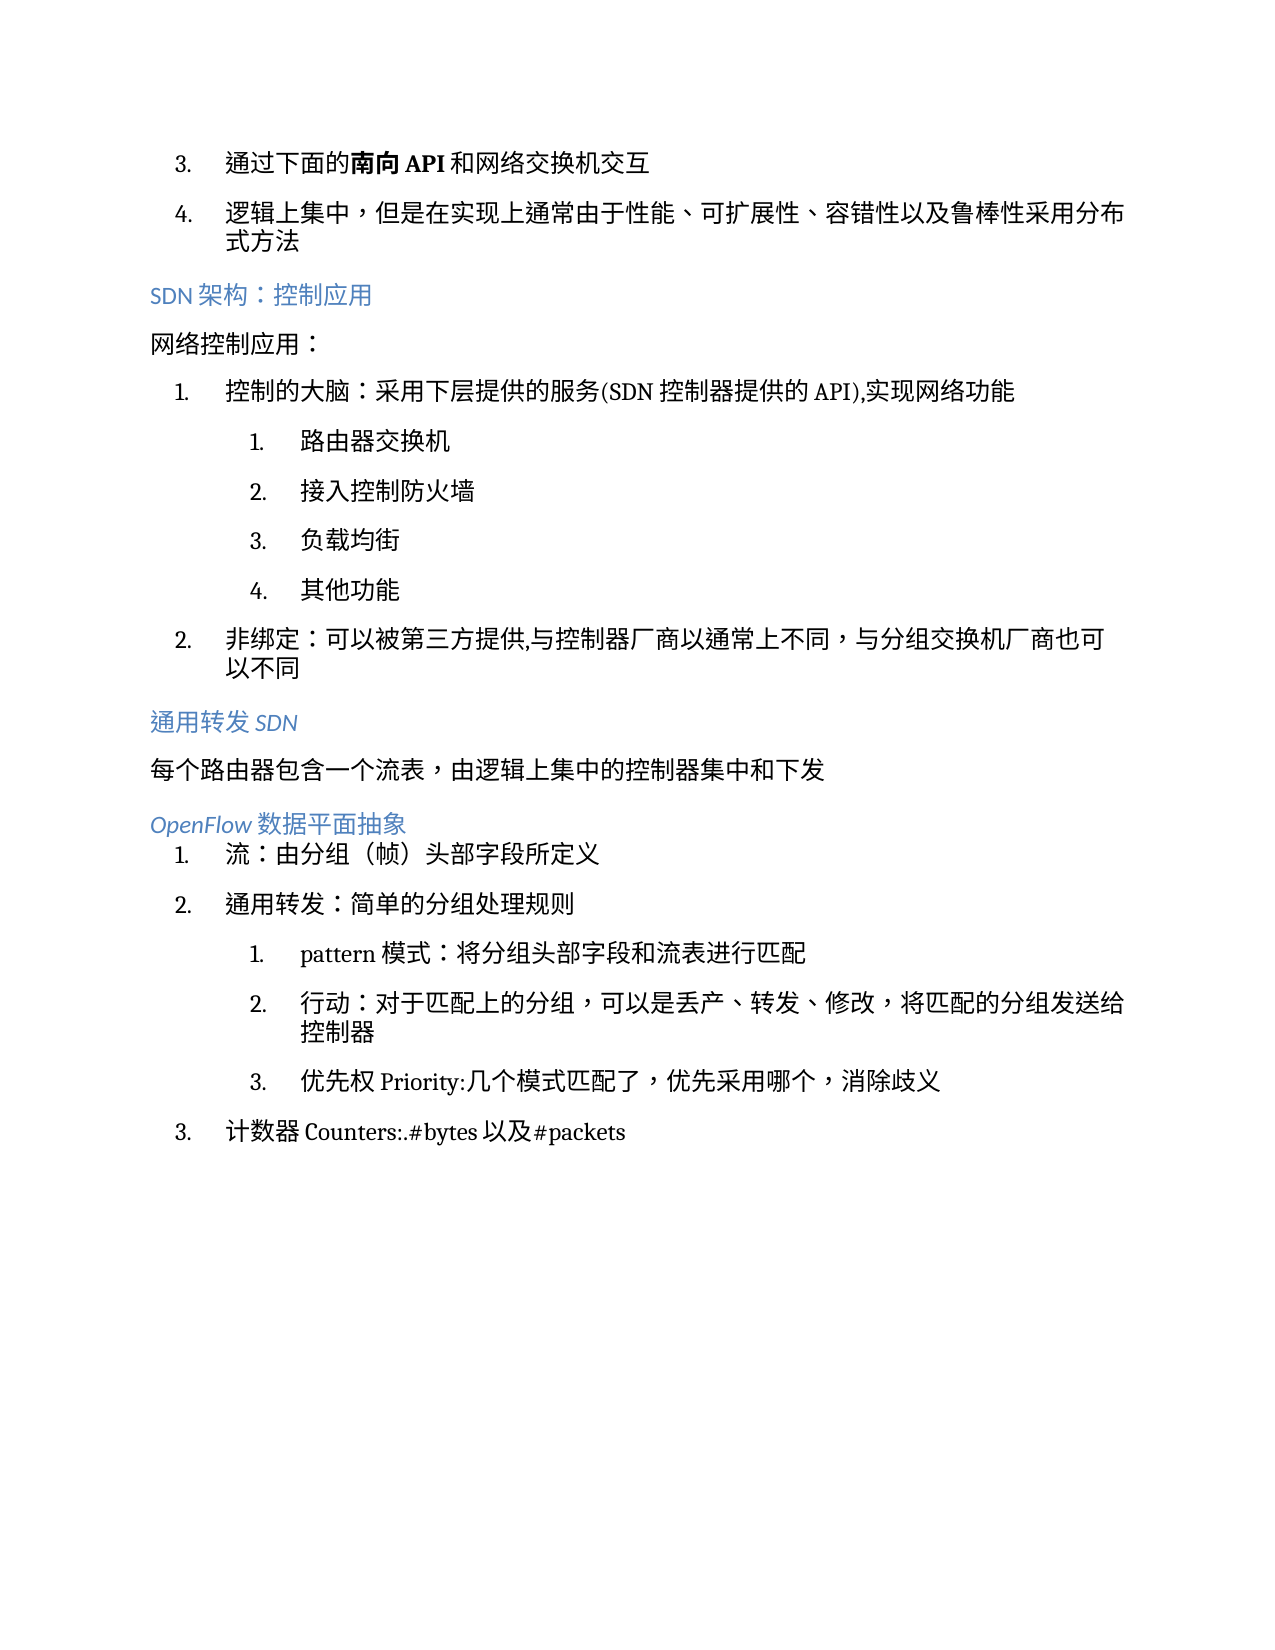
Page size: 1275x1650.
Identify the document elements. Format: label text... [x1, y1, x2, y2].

list 非绑定：可以被第三方提供,与控制器厂商以通常上不同，与分组交换机厂商也可以不同 [175, 626, 1125, 684]
list 通过下面的南向API和网络交换机交互 [175, 150, 1125, 179]
list 负载均街 [250, 527, 1125, 556]
list 通用转发：简单的分组处理规则 [175, 891, 1125, 919]
subtitle 通用转发SDN [150, 704, 1125, 738]
list 逻辑上集中，但是在实现上通常由于性能、可扩展性、容错性以及鲁棒性采用分布式方法 [175, 199, 1125, 257]
list 其他功能 [250, 577, 1125, 605]
list 接入控制防火墙 [250, 477, 1125, 506]
subtitle OpenFlow数据平面抽象 [150, 807, 1125, 841]
list 流：由分组（帧）头部字段所定义 [175, 841, 1125, 870]
text 网络控制应用： [150, 331, 1125, 359]
list pattern模式：将分组头部字段和流表进行匹配 [250, 940, 1125, 969]
subtitle SDN架构：控制应用 [150, 278, 1125, 312]
text 每个路由器包含一个流表，由逻辑上集中的控制器集中和下发 [150, 757, 1125, 786]
list 路由器交换机 [250, 428, 1125, 457]
list 控制的大脑：采用下层提供的服务(SDN控制器提供的API),实现网络功能 [175, 378, 1125, 407]
list 优先权Priority:几个模式匹配了，优先采用哪个，消除歧义 [250, 1068, 1125, 1097]
list 行动：对于匹配上的分组，可以是丢产、转发、修改，将匹配的分组发送给控制器 [250, 990, 1125, 1047]
list 计数器Counters:.#bytes以及#packets [175, 1118, 1125, 1146]
